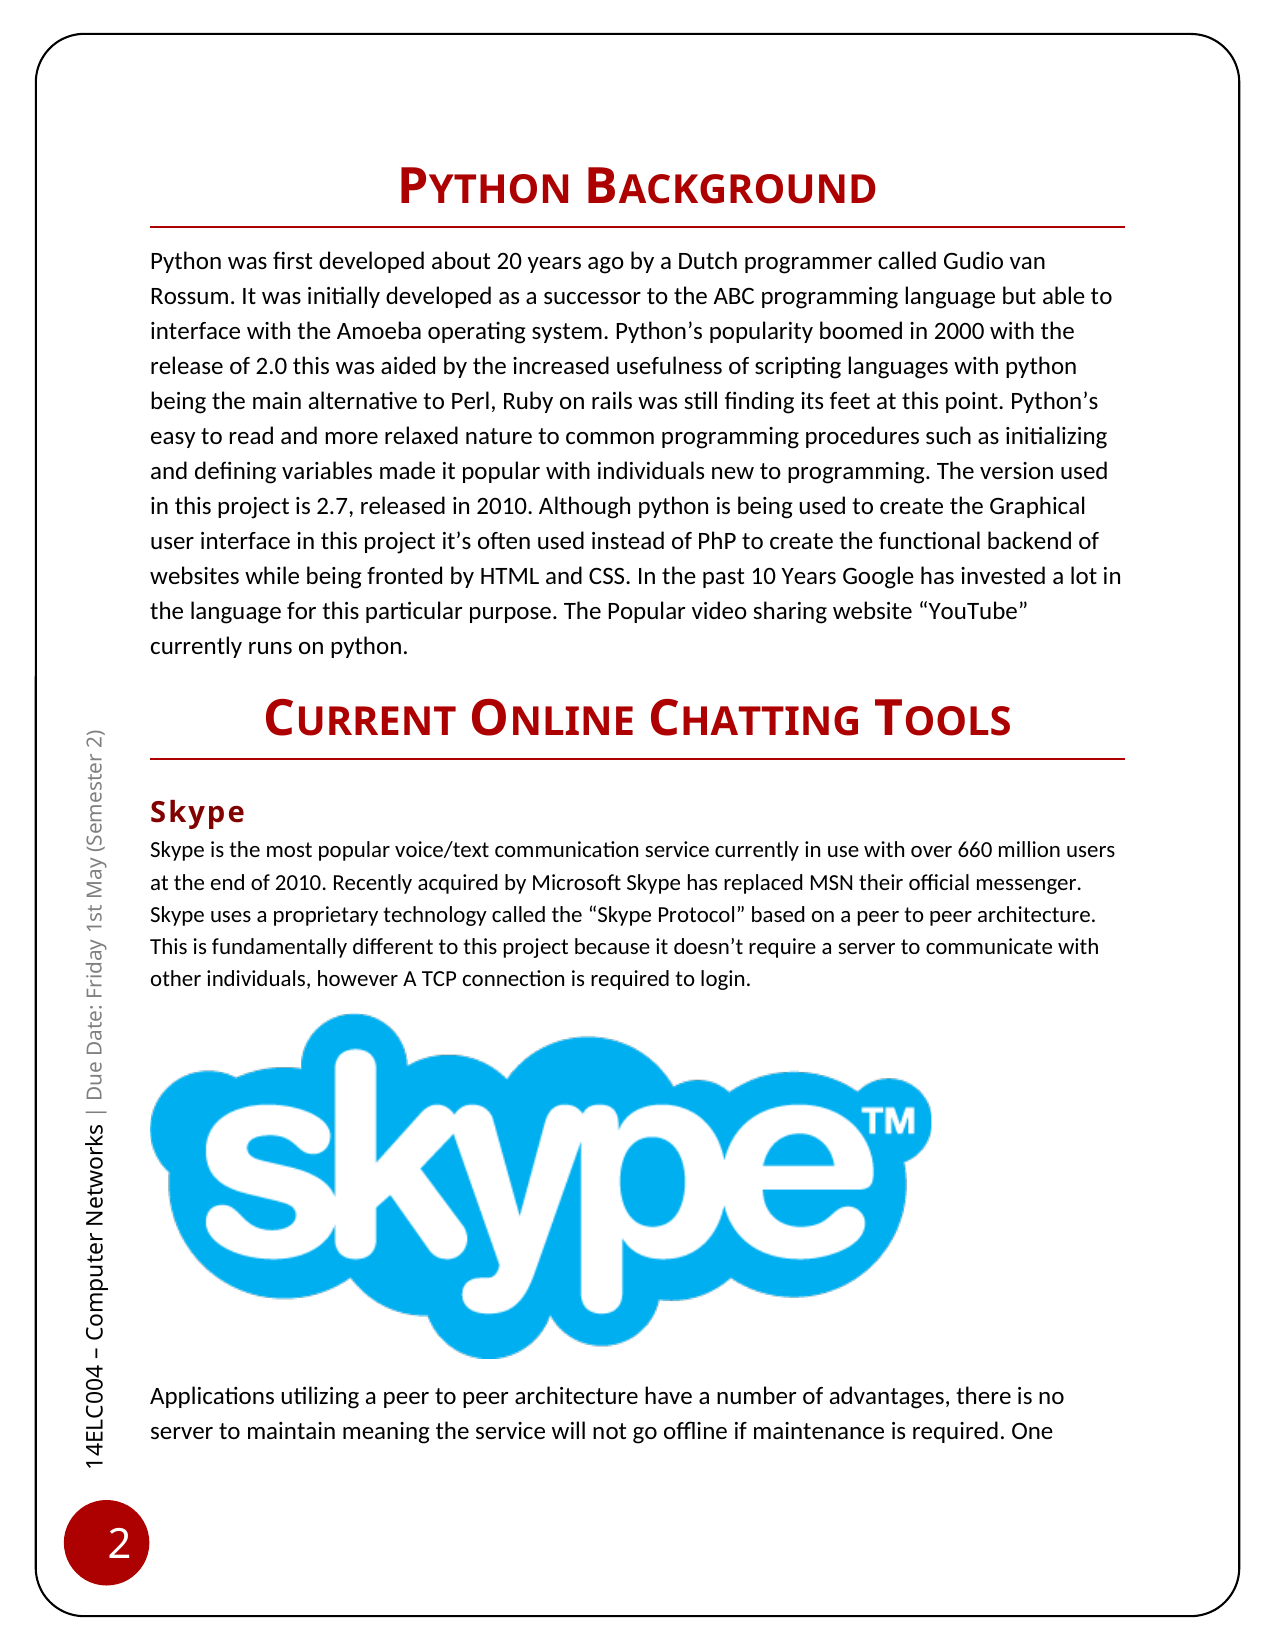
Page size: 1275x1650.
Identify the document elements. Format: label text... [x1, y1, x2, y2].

picture [862, 1107, 914, 1134]
title Python Background [150, 150, 1125, 226]
text Python was first developed about 20 years ago by a Dutch programmer called Gudio van Rossum. It was initially developed as a successor to the ABC programming language but able to interface with the Amoeba operating system. Python’s popularity boomed in 2000 with the release of 2.0 this was aided by the increased usefulness of scripting languages with python being the main alternative to Perl, Ruby on rails was still finding its feet at this point. Python’s easy to read and more relaxed nature to common programming procedures such as initializing and defining variables made it popular with individuals new to programming. The version used in this project is 2.7, released in 2010. Although python is being used to create the Graphical user interface in this project it’s often used instead of PhP to create the functional backend of websites while being fronted by HTML and CSS. In the past 10 Years Google has invested a lot in the language for this particular purpose. The Popular video sharing website “YouTube” currently runs on python. [150, 245, 1125, 661]
picture [206, 1049, 873, 1314]
subtitle Skype [150, 792, 1125, 831]
text Skype is the most popular voice/text communication service currently in use with over 660 million users at the end of 2010. Recently acquired by Microsoft Skype has replaced MSN their official messenger. Skype uses a proprietary technology called the “Skype Protocol” based on a peer to peer architecture. This is fundamentally different to this project because it doesn’t require a server to communicate with other individuals, however A TCP connection is required to login. [150, 836, 1125, 992]
picture [497, 1130, 932, 1359]
title Current Online Chatting Tools [150, 682, 1125, 758]
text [150, 1380, 1125, 1445]
picture [150, 1013, 932, 1359]
